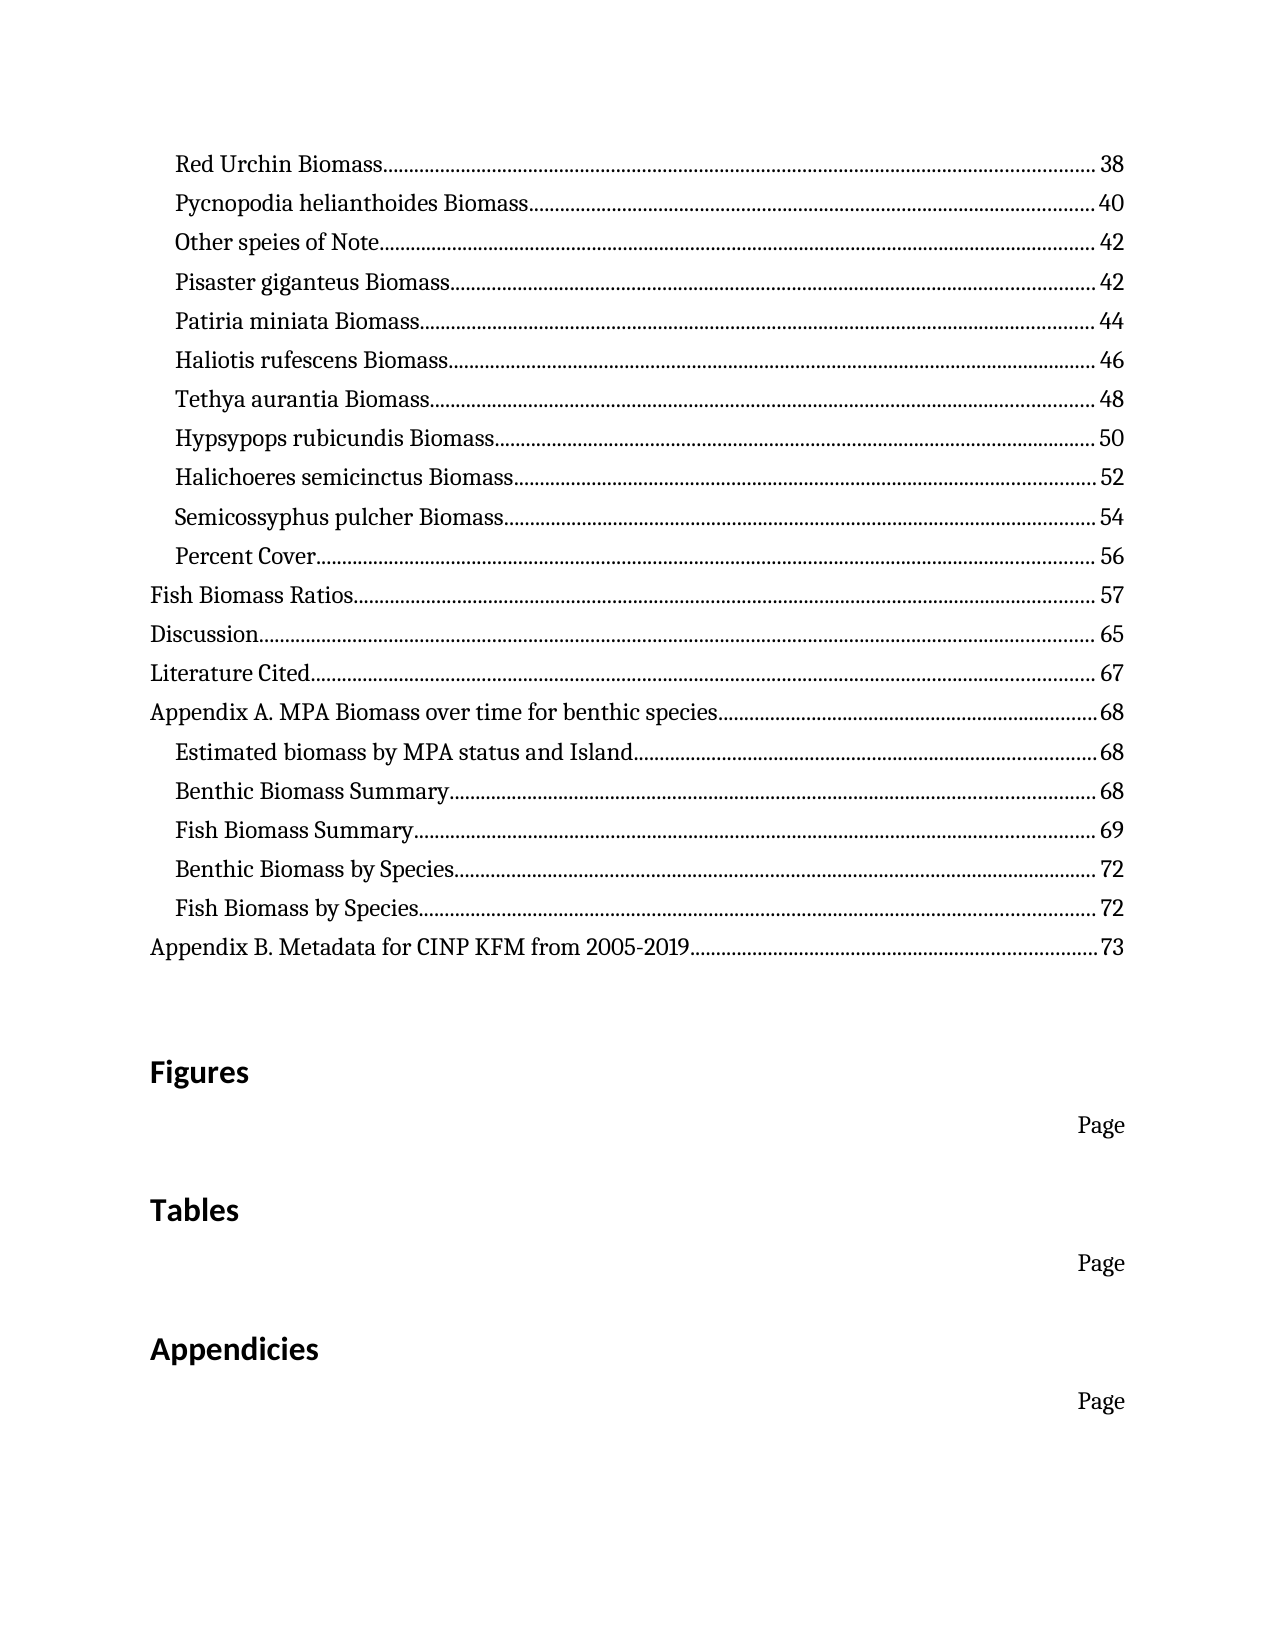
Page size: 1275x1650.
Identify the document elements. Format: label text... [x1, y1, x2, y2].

text Page [150, 1387, 1125, 1416]
text Page [150, 1111, 1125, 1139]
subtitle Appendicies [150, 1328, 1125, 1368]
text Page [150, 1249, 1125, 1278]
subtitle Tables [150, 1189, 1125, 1230]
subtitle Figures [150, 1051, 1125, 1092]
